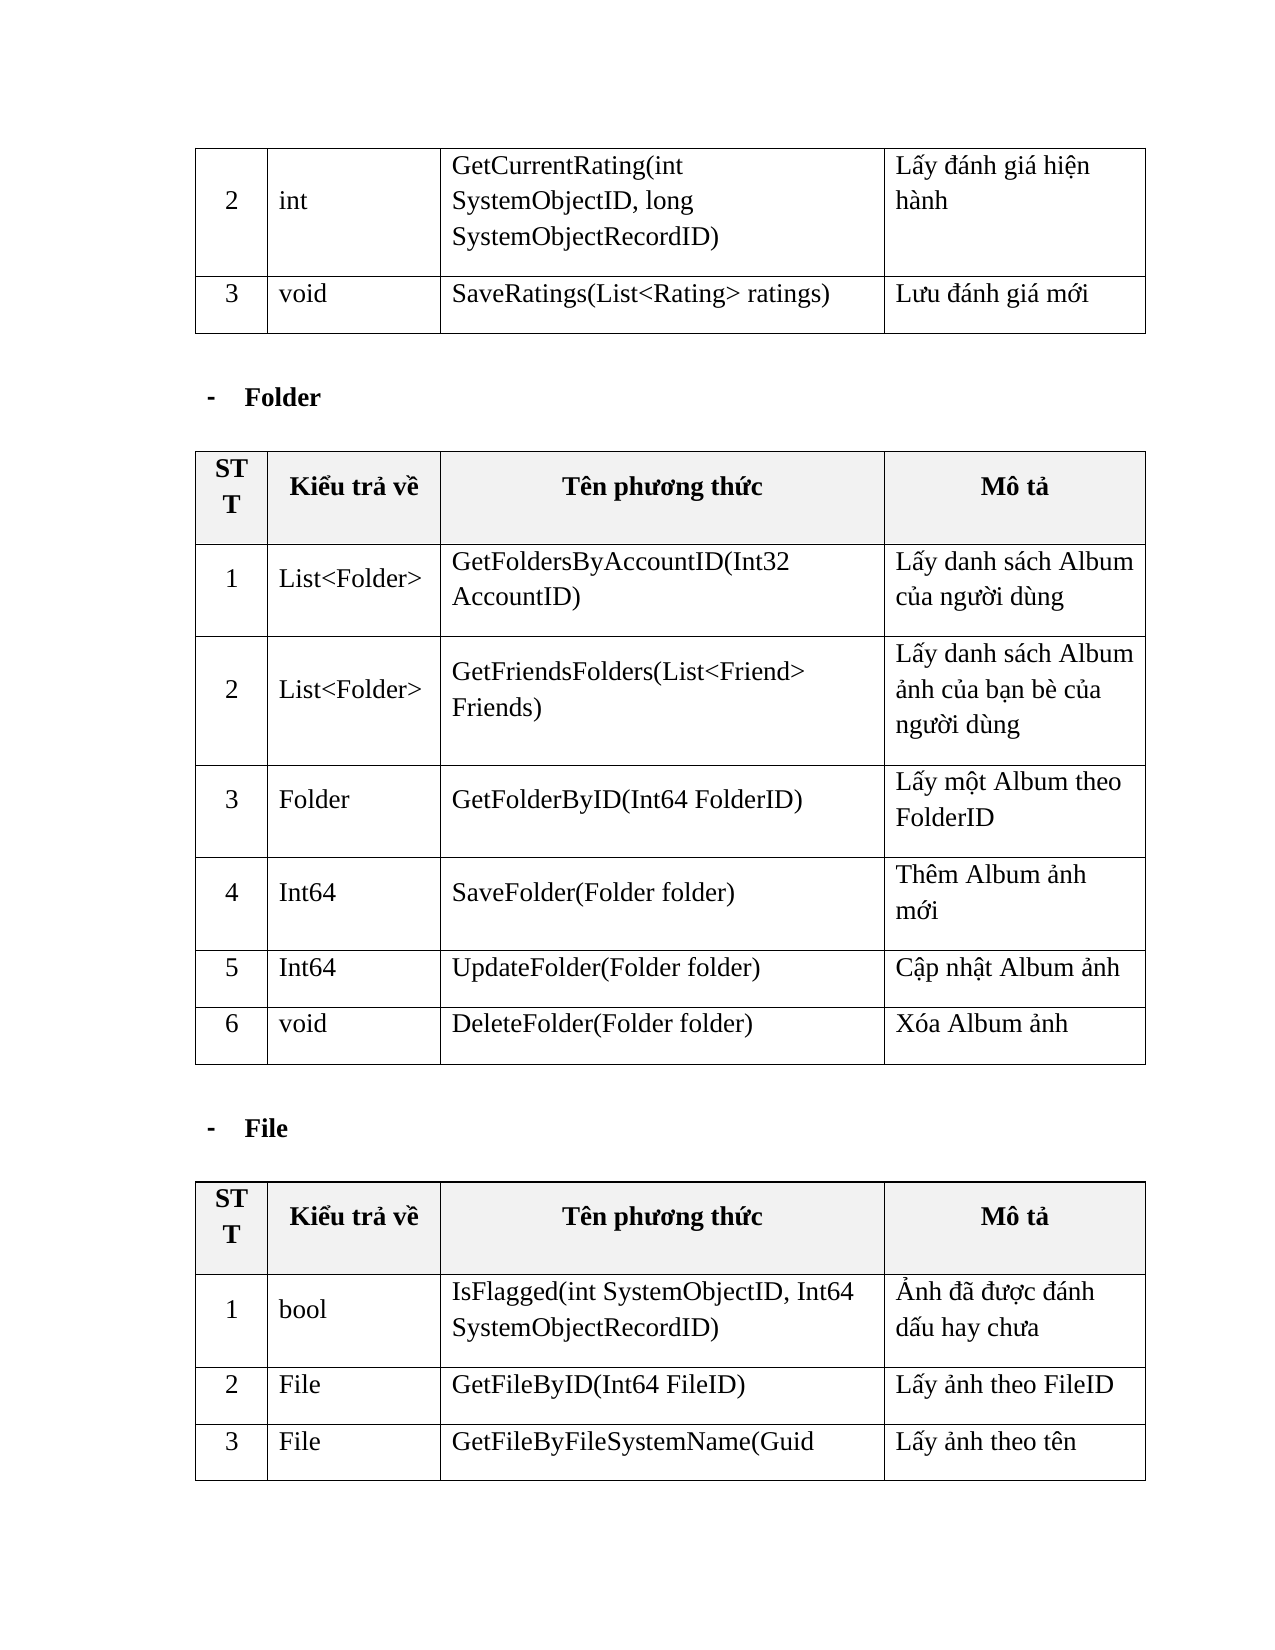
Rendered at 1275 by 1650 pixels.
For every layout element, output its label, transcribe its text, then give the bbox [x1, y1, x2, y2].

table_cell 5 [196, 951, 267, 1007]
table_cell IsFlagged(int SystemObjectID, Int64 SystemObjectRecordID) [441, 1275, 884, 1367]
table_cell File [268, 1425, 440, 1480]
table_cell Lấy đánh giá hiện hành [885, 149, 1145, 276]
table_cell void [268, 1008, 440, 1063]
table_cell int [268, 149, 440, 276]
table_cell Cập nhật Album ảnh [885, 951, 1145, 1007]
table_header Mô tả [885, 1183, 1145, 1274]
table_cell DeleteFolder(Folder folder) [441, 1008, 884, 1063]
table_cell GetFoldersByAccountID(Int32 AccountID) [441, 545, 884, 636]
table_cell bool [268, 1275, 440, 1367]
table_header Kiểu trả về [268, 1183, 440, 1274]
table_cell Lấy ảnh theo FileID [885, 1368, 1145, 1423]
table_cell File [268, 1368, 440, 1423]
list File [207, 1111, 1157, 1144]
table_header Tên phương thức [441, 452, 884, 543]
table_cell 4 [196, 858, 267, 950]
table_header STT [196, 452, 267, 543]
table_cell List<Folder> [268, 637, 440, 764]
table_cell 1 [196, 545, 267, 636]
table_cell Thêm Album ảnh mới [885, 858, 1145, 950]
table_cell Int64 [268, 951, 440, 1007]
table_cell List<Folder> [268, 545, 440, 636]
table_cell GetCurrentRating(int SystemObjectID, long SystemObjectRecordID) [441, 149, 884, 276]
table_cell 3 [196, 766, 267, 857]
table_cell 2 [196, 149, 267, 276]
table_header Kiểu trả về [268, 452, 440, 543]
table_header STT [196, 1183, 267, 1274]
table_cell 6 [196, 1008, 267, 1063]
table_cell 2 [196, 1368, 267, 1423]
table_cell Ảnh đã được đánh dấu hay chưa [885, 1275, 1145, 1367]
table_cell SaveRatings(List<Rating> ratings) [441, 277, 884, 333]
table_cell Xóa Album ảnh [885, 1008, 1145, 1063]
table_cell Int64 [268, 858, 440, 950]
table_cell 3 [196, 1425, 267, 1480]
table_cell void [268, 277, 440, 333]
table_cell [441, 1425, 884, 1480]
table_cell UpdateFolder(Folder folder) [441, 951, 884, 1007]
table_cell Lưu đánh giá mới [885, 277, 1145, 333]
list Folder [207, 381, 1157, 414]
table_cell Lấy danh sách Album ảnh của bạn bè của người dùng [885, 637, 1145, 764]
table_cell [885, 1425, 1145, 1480]
table_cell Folder [268, 766, 440, 857]
table_cell GetFriendsFolders(List<Friend> Friends) [441, 637, 884, 764]
table_cell Lấy danh sách Album của người dùng [885, 545, 1145, 636]
table_cell 1 [196, 1275, 267, 1367]
table_header Tên phương thức [441, 1183, 884, 1274]
table_cell 2 [196, 637, 267, 764]
table_cell 3 [196, 277, 267, 333]
table_cell GetFileByID(Int64 FileID) [441, 1368, 884, 1423]
table_cell GetFolderByID(Int64 FolderID) [441, 766, 884, 857]
table_cell Lấy một Album theo FolderID [885, 766, 1145, 857]
table_cell SaveFolder(Folder folder) [441, 858, 884, 950]
table_header Mô tả [885, 452, 1145, 543]
